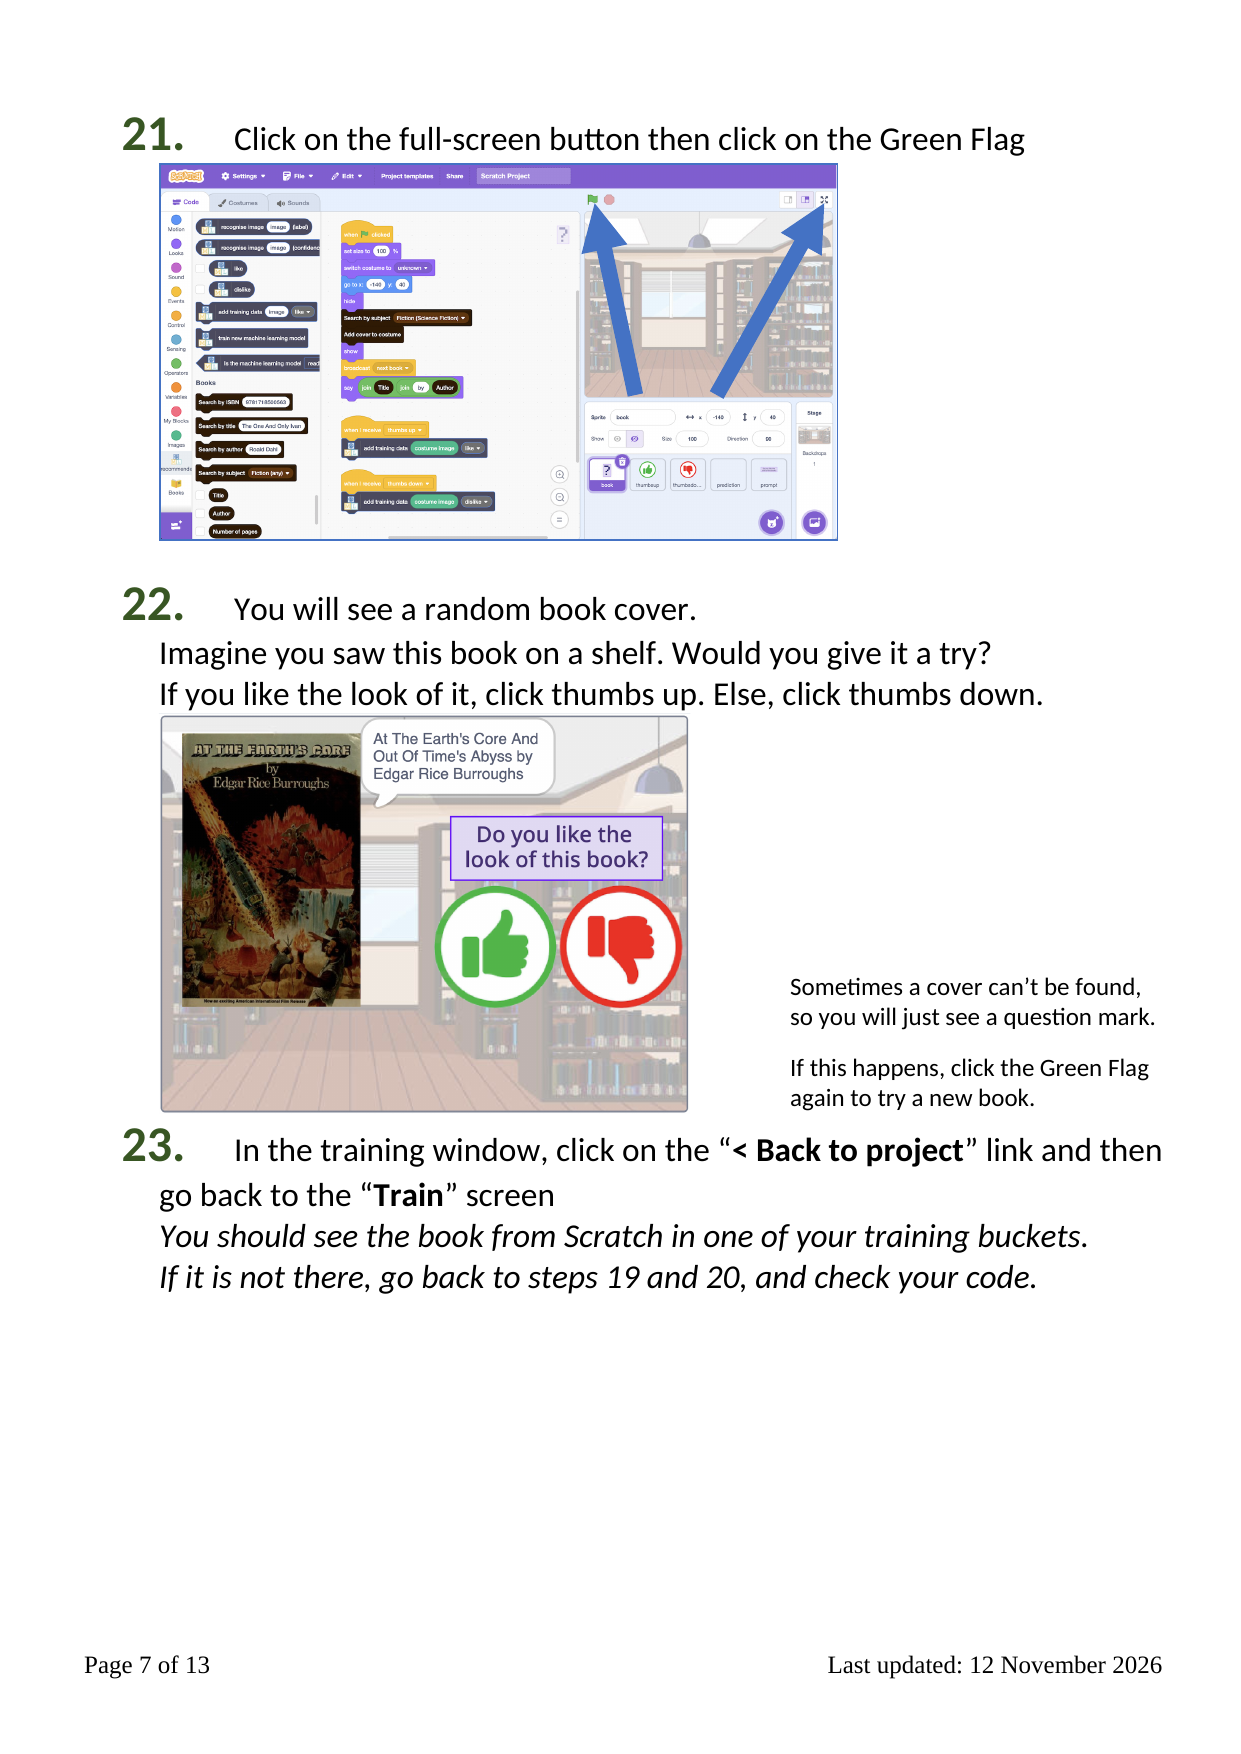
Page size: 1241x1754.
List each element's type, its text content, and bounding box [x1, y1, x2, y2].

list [121, 1113, 1164, 1296]
picture [161, 165, 837, 539]
picture [158, 713, 691, 1114]
